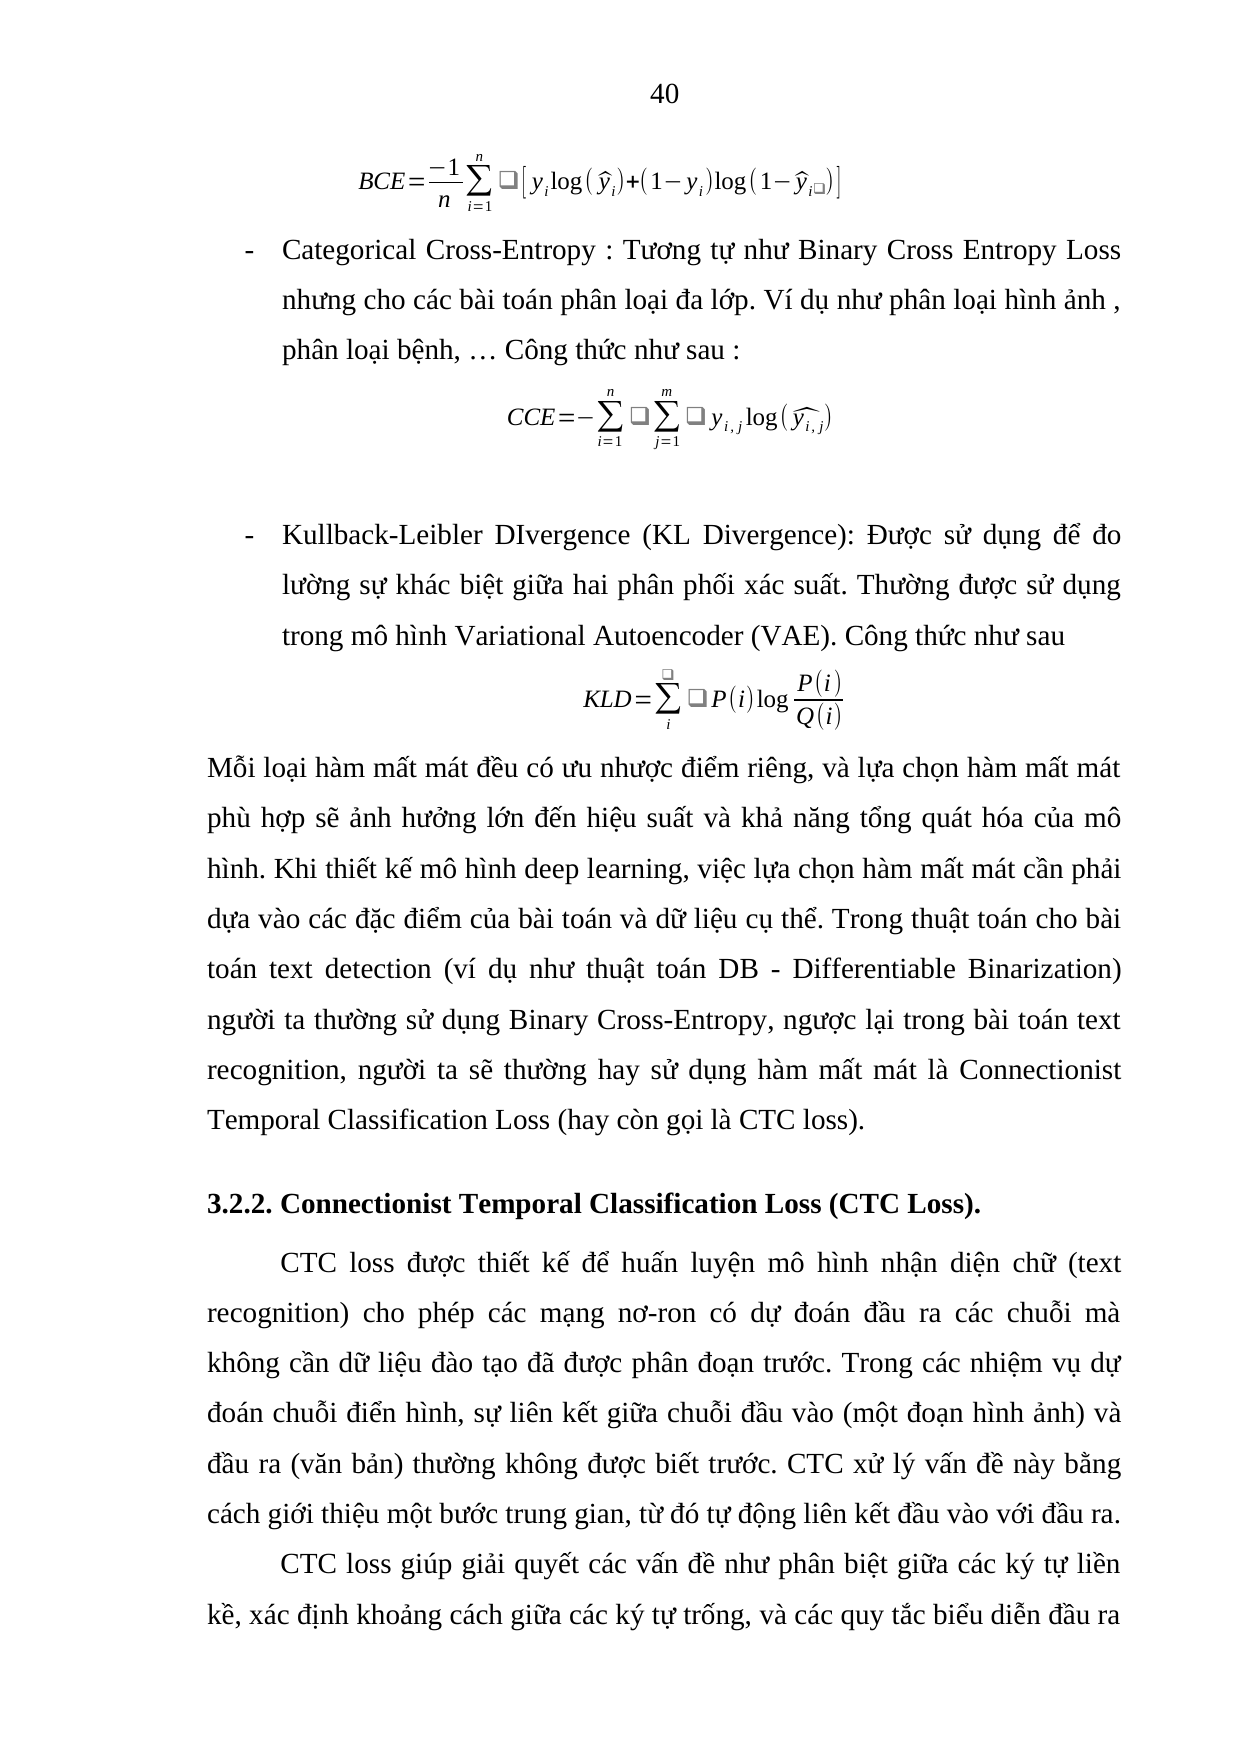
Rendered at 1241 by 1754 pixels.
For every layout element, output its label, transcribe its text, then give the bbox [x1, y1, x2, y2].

text Mỗi loại hàm mất mát đều có ưu nhược điểm riêng, và lựa chọn hàm mất mát phù hợp sẽ ảnh hưởng lớn đến hiệu suất và khả năng tổng quát hóa của mô hình. Khi thiết kế mô hình deep learning, việc lựa chọn hàm mất mát cần phải dựa vào các đặc điểm của bài toán và dữ liệu cụ thể. Trong thuật toán cho bài toán text detection (ví dụ như thuật toán DB - Differentiable Binarization) người ta thường sử dụng Binary Cross-Entropy, ngược lại trong bài toán text recognition, người ta sẽ thường hay sử dụng hàm mất mát là Connectionist Temporal Classification Loss (hay còn gọi là CTC loss). [207, 750, 1122, 1136]
list Categorical Cross-Entropy : Tương tự như Binary Cross Entropy Loss nhưng cho các bài toán phân loại đa lớp. Ví dụ như phân loại hình ảnh , phân loại bệnh, … Công thức như sau : [244, 232, 1122, 366]
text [207, 1547, 1122, 1630]
list Kullback-Leibler DIvergence (KL Divergence): Được sử dụng để đo lường sự khác biệt giữa hai phân phối xác suất. Thường được sử dụng trong mô hình Variational Autoencoder (VAE). Công thức như sau [244, 517, 1122, 651]
subtitle 3.2.2. Connectionist Temporal Classification Loss (CTC Loss). [207, 1186, 1122, 1219]
text CTC loss được thiết kế để huấn luyện mô hình nhận diện chữ (text recognition) cho phép các mạng nơ-ron có dự đoán đầu ra các chuỗi mà không cần dữ liệu đào tạo đã được phân đoạn trước. Trong các nhiệm vụ dự đoán chuỗi điển hình, sự liên kết giữa chuỗi đầu vào (một đoạn hình ảnh) và đầu ra (văn bản) thường không được biết trước. CTC xử lý vấn đề này bằng cách giới thiệu một bước trung gian, từ đó tự động liên kết đầu vào với đầu ra. [207, 1245, 1122, 1530]
